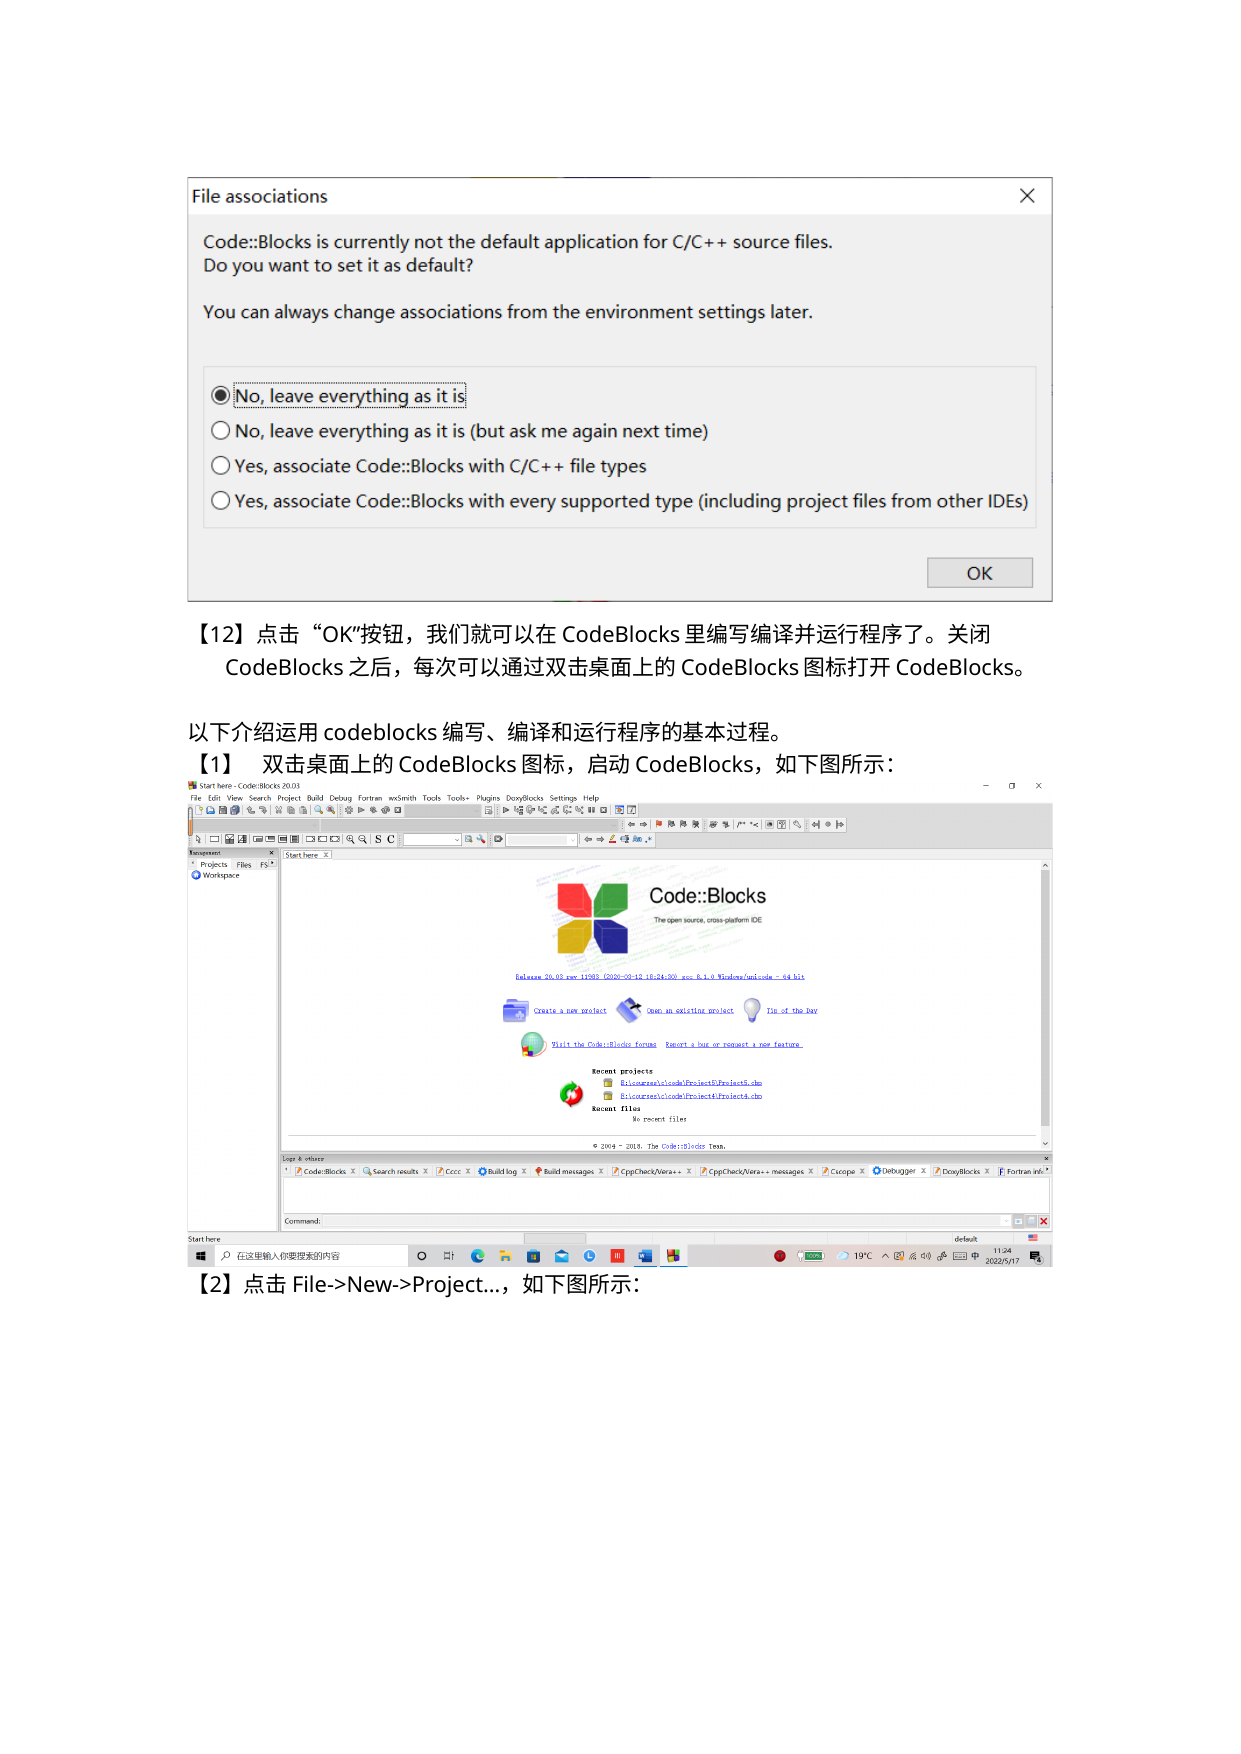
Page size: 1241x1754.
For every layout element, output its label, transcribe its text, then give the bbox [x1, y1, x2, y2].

picture [187, 780, 1053, 1267]
text 【12】点击“OK”按钮，我们就可以在CodeBlocks里编写编译并运行程序了。关闭CodeBlocks之后，每次可以通过双击桌面上的CodeBlocks图标打开CodeBlocks。 [187, 617, 1053, 682]
text 以下介绍运用codeblocks编写、编译和运行程序的基本过程。 [187, 714, 1053, 747]
text 【2】点击File->New->Project…，如下图所示： [187, 1267, 1053, 1299]
list 双击桌面上的CodeBlocks图标，启动CodeBlocks，如下图所示： [187, 747, 1053, 779]
picture [187, 177, 1053, 602]
